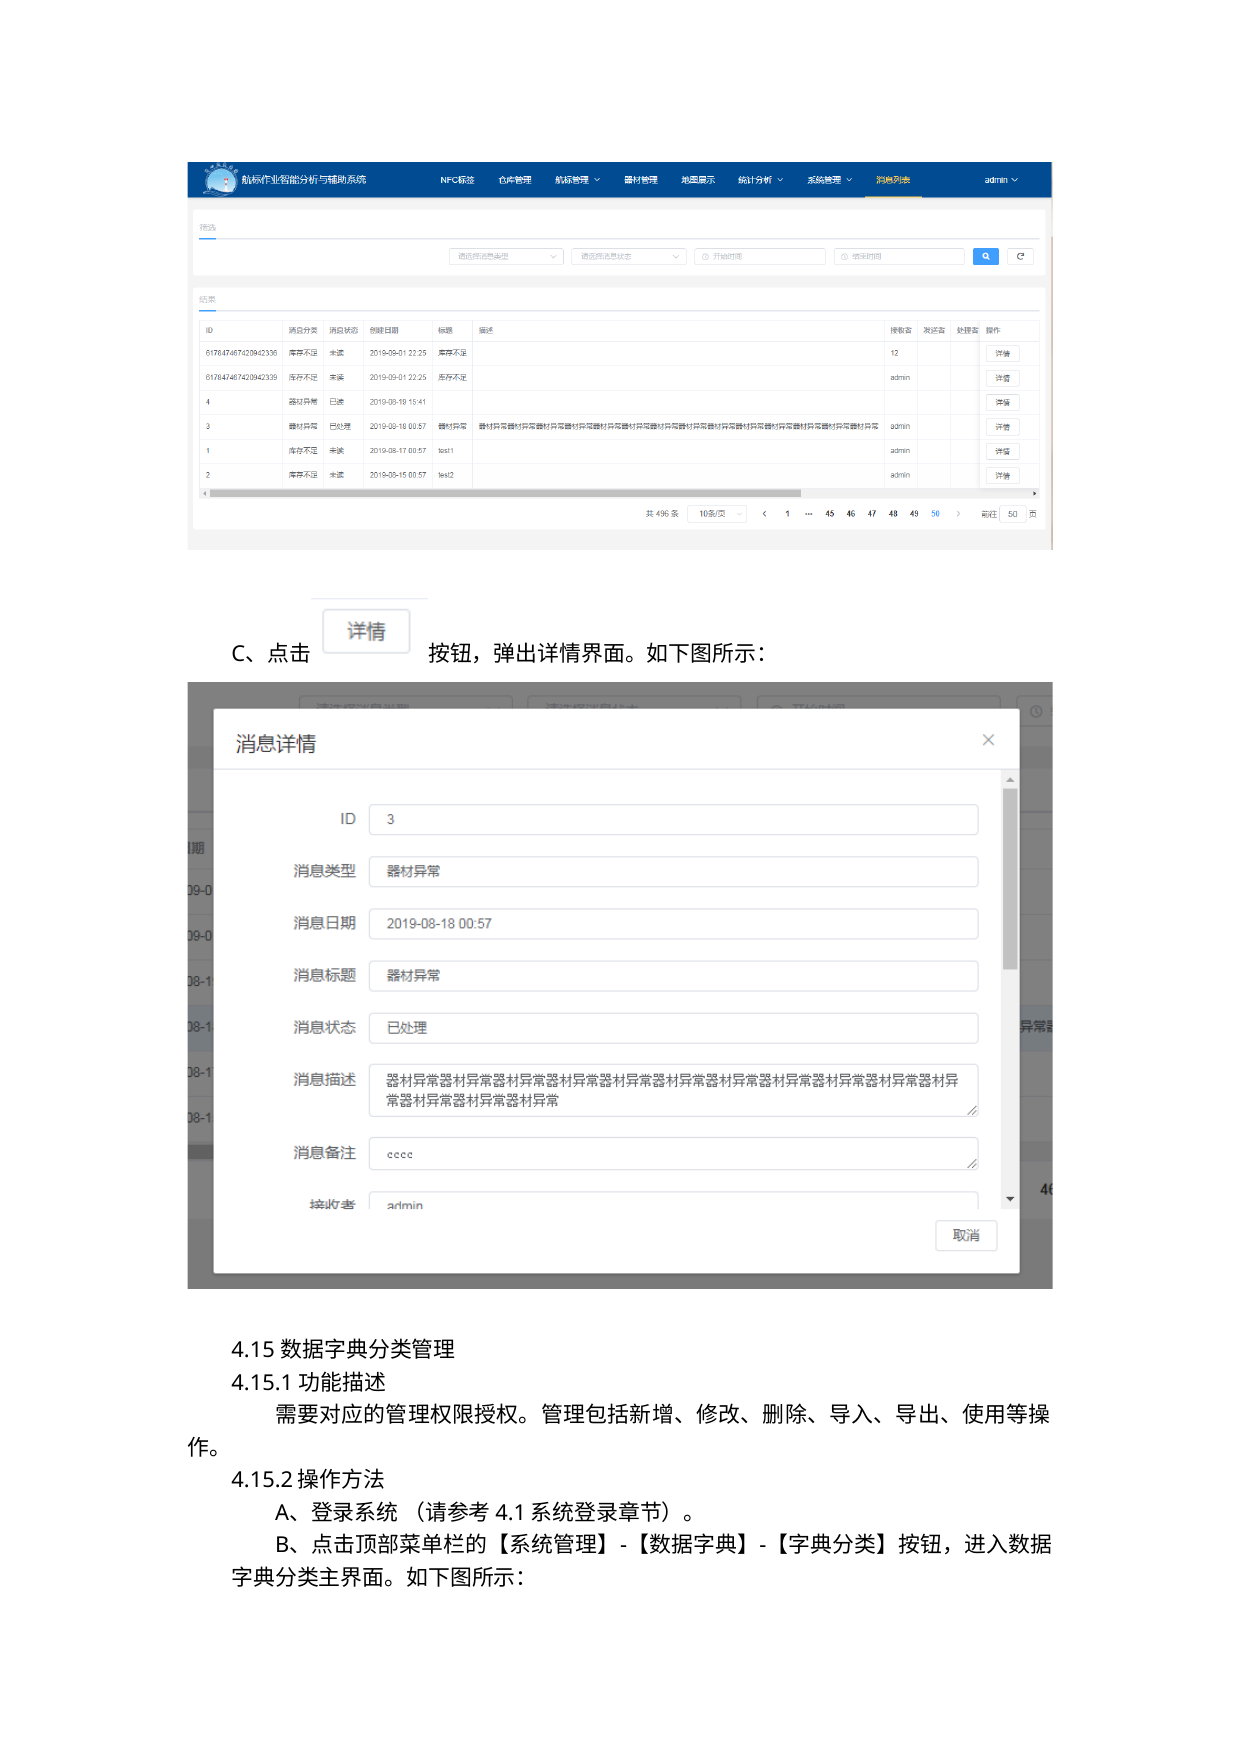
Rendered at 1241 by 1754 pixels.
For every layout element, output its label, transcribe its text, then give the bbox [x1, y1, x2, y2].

picture [187, 682, 1053, 1289]
text C、点击按钮，弹出详情界面。如下图所示： [187, 584, 1053, 682]
text 需要对应的管理权限授权。管理包括新增、修改、删除、导入、导出、使用等操作。 [187, 1397, 1053, 1462]
picture [187, 162, 1053, 550]
picture [310, 598, 428, 662]
text A、登录系统 （请参考4.1系统登录章节）。 [231, 1494, 1053, 1527]
text 4.15 数据字典分类管理 [231, 1332, 1053, 1364]
text B、点击顶部菜单栏的【系统管理】-【数据字典】-【字典分类】按钮，进入数据字典分类主界面。如下图所示： [231, 1527, 1053, 1592]
text 4.15.2操作方法 [187, 1462, 1053, 1494]
text 4.15.1 功能描述 [187, 1364, 1053, 1397]
